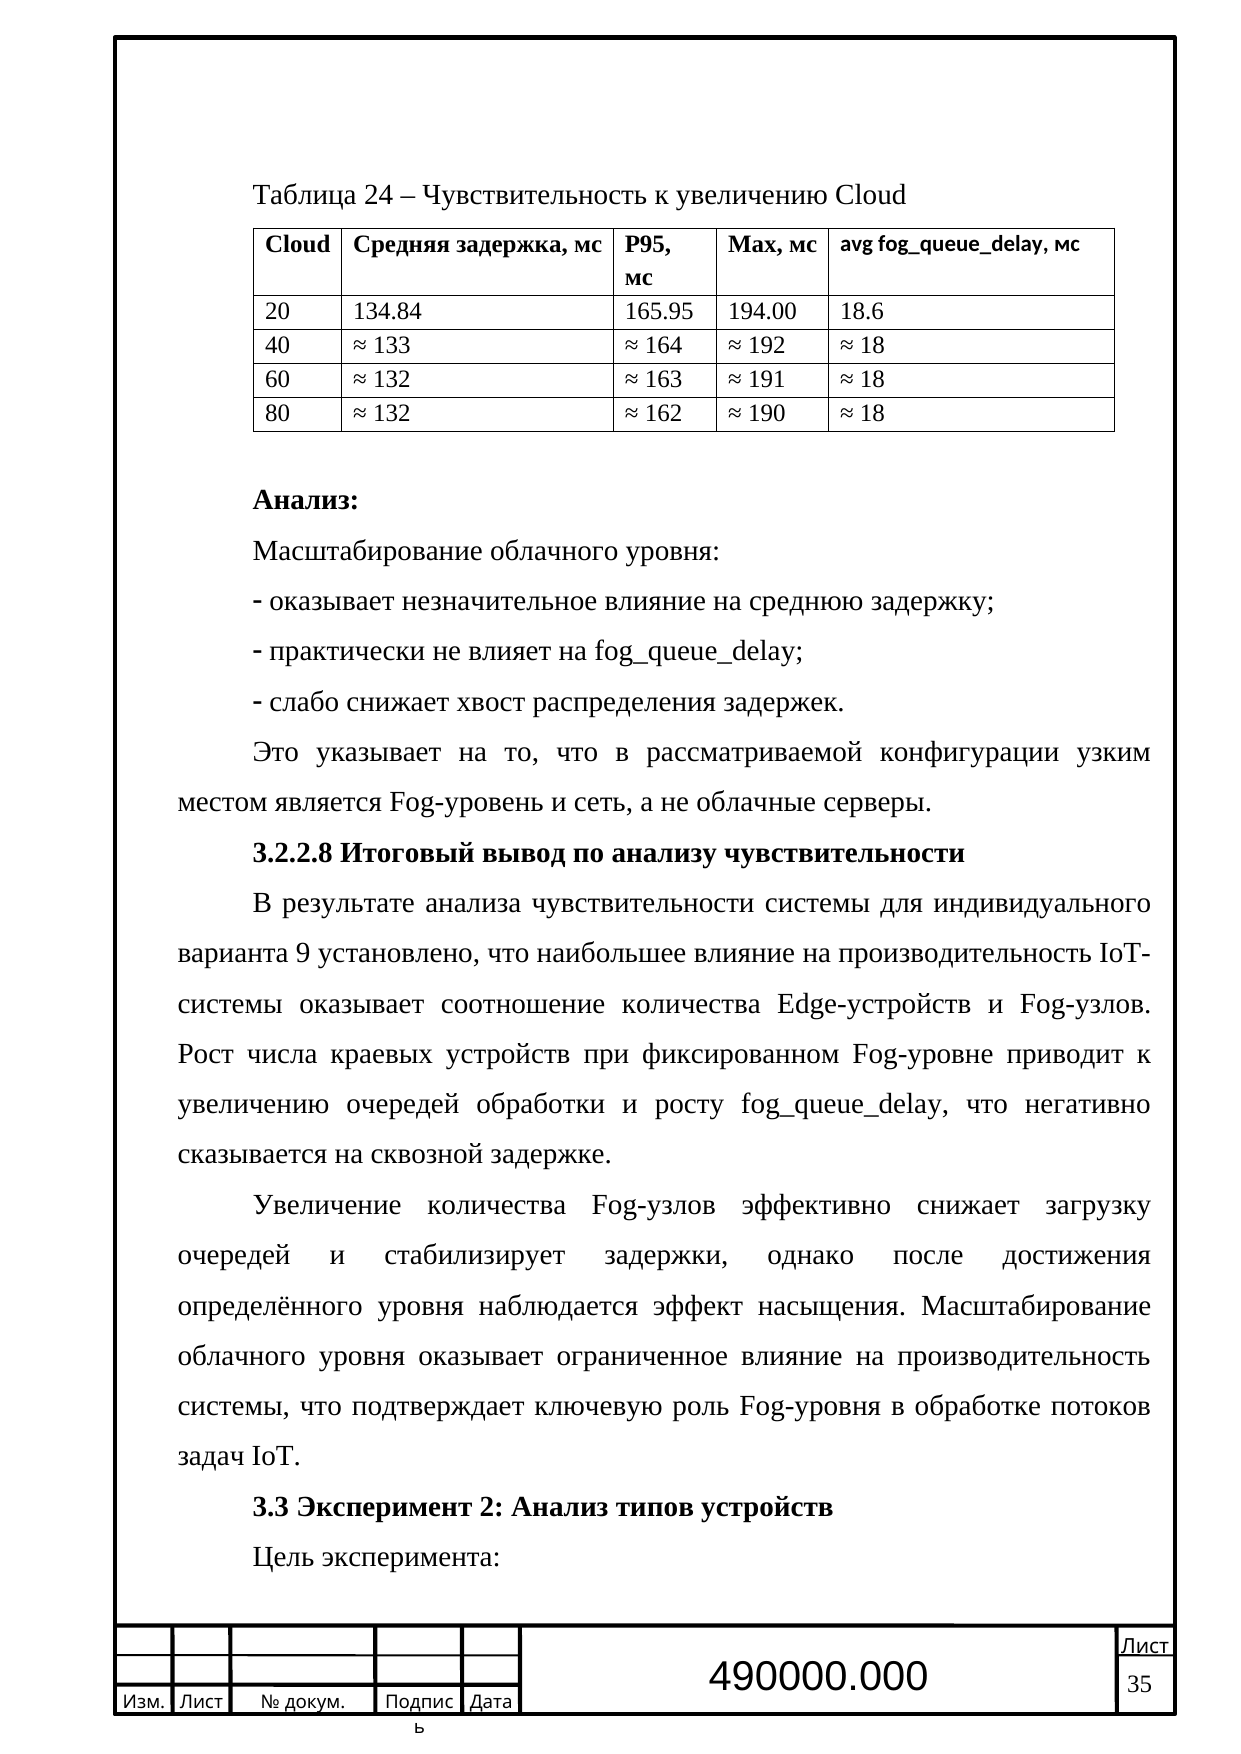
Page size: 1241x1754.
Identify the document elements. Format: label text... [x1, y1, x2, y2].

table_cell ≈ 191 [717, 364, 828, 397]
table_header Средняя задержка, мс [342, 229, 613, 295]
text 3.2.2.8 Итоговый вывод по анализу чувствительности [177, 835, 1152, 868]
table_cell 40 [254, 330, 341, 363]
table_cell 20 [254, 296, 341, 329]
text Таблица 24 – Чувствительность к увеличению Cloud [177, 177, 1152, 211]
table_cell ≈ 18 [829, 364, 1114, 397]
table_cell ≈ 192 [717, 330, 828, 363]
text Увеличение количества Fog-узлов эффективно снижает загрузку очередей и стабилизирует задержки, однако после достижения определённого уровня наблюдается эффект насыщения. Масштабирование облачного уровня оказывает ограниченное влияние на производительность системы, что подтверждает ключевую роль Fog-уровня в обработке потоков задач IoT. [177, 1187, 1152, 1472]
table_cell ≈ 162 [614, 398, 716, 431]
text Цель эксперимента: [177, 1539, 1152, 1573]
table_header Max, мс [717, 229, 828, 295]
table_header P95, мс [614, 229, 716, 295]
table_cell 194.00 [717, 296, 828, 329]
table_cell ≈ 133 [342, 330, 613, 363]
text Это указывает на то, что в рассматриваемой конфигурации узким местом является Fog-уровень и сеть, а не облачные серверы. [177, 734, 1152, 818]
text Анализ: [177, 482, 1152, 516]
table_cell 134.84 [342, 296, 613, 329]
table_cell 18.6 [829, 296, 1114, 329]
table_cell ≈ 132 [342, 364, 613, 397]
table_cell 60 [254, 364, 341, 397]
table_cell ≈ 18 [829, 330, 1114, 363]
table_cell ≈ 18 [829, 398, 1114, 431]
text практически не влияет на fog_queue_delay; [177, 633, 1152, 667]
text оказывает незначительное влияние на среднюю задержку; [177, 583, 1152, 617]
table_cell ≈ 132 [342, 398, 613, 431]
text 3.3 Эксперимент 2: Анализ типов устройств [177, 1489, 1152, 1522]
text В результате анализа чувствительности системы для индивидуального варианта 9 установлено, что наибольшее влияние на производительность IoT-системы оказывает соотношение количества Edge-устройств и Fog-узлов. Рост числа краевых устройств при фиксированном Fog-уровне приводит к увеличению очередей обработки и росту fog_queue_delay, что негативно сказывается на сквозной задержке. [177, 885, 1152, 1170]
table_cell 80 [254, 398, 341, 431]
table_header avg fog_queue_delay, мс [829, 229, 1114, 295]
table_cell ≈ 164 [614, 330, 716, 363]
table_cell 165.95 [614, 296, 716, 329]
table_cell ≈ 163 [614, 364, 716, 397]
table_header Cloud [254, 229, 341, 295]
text Масштабирование облачного уровня: [177, 533, 1152, 566]
table_cell ≈ 190 [717, 398, 828, 431]
text слабо снижает хвост распределения задержек. [177, 684, 1152, 717]
